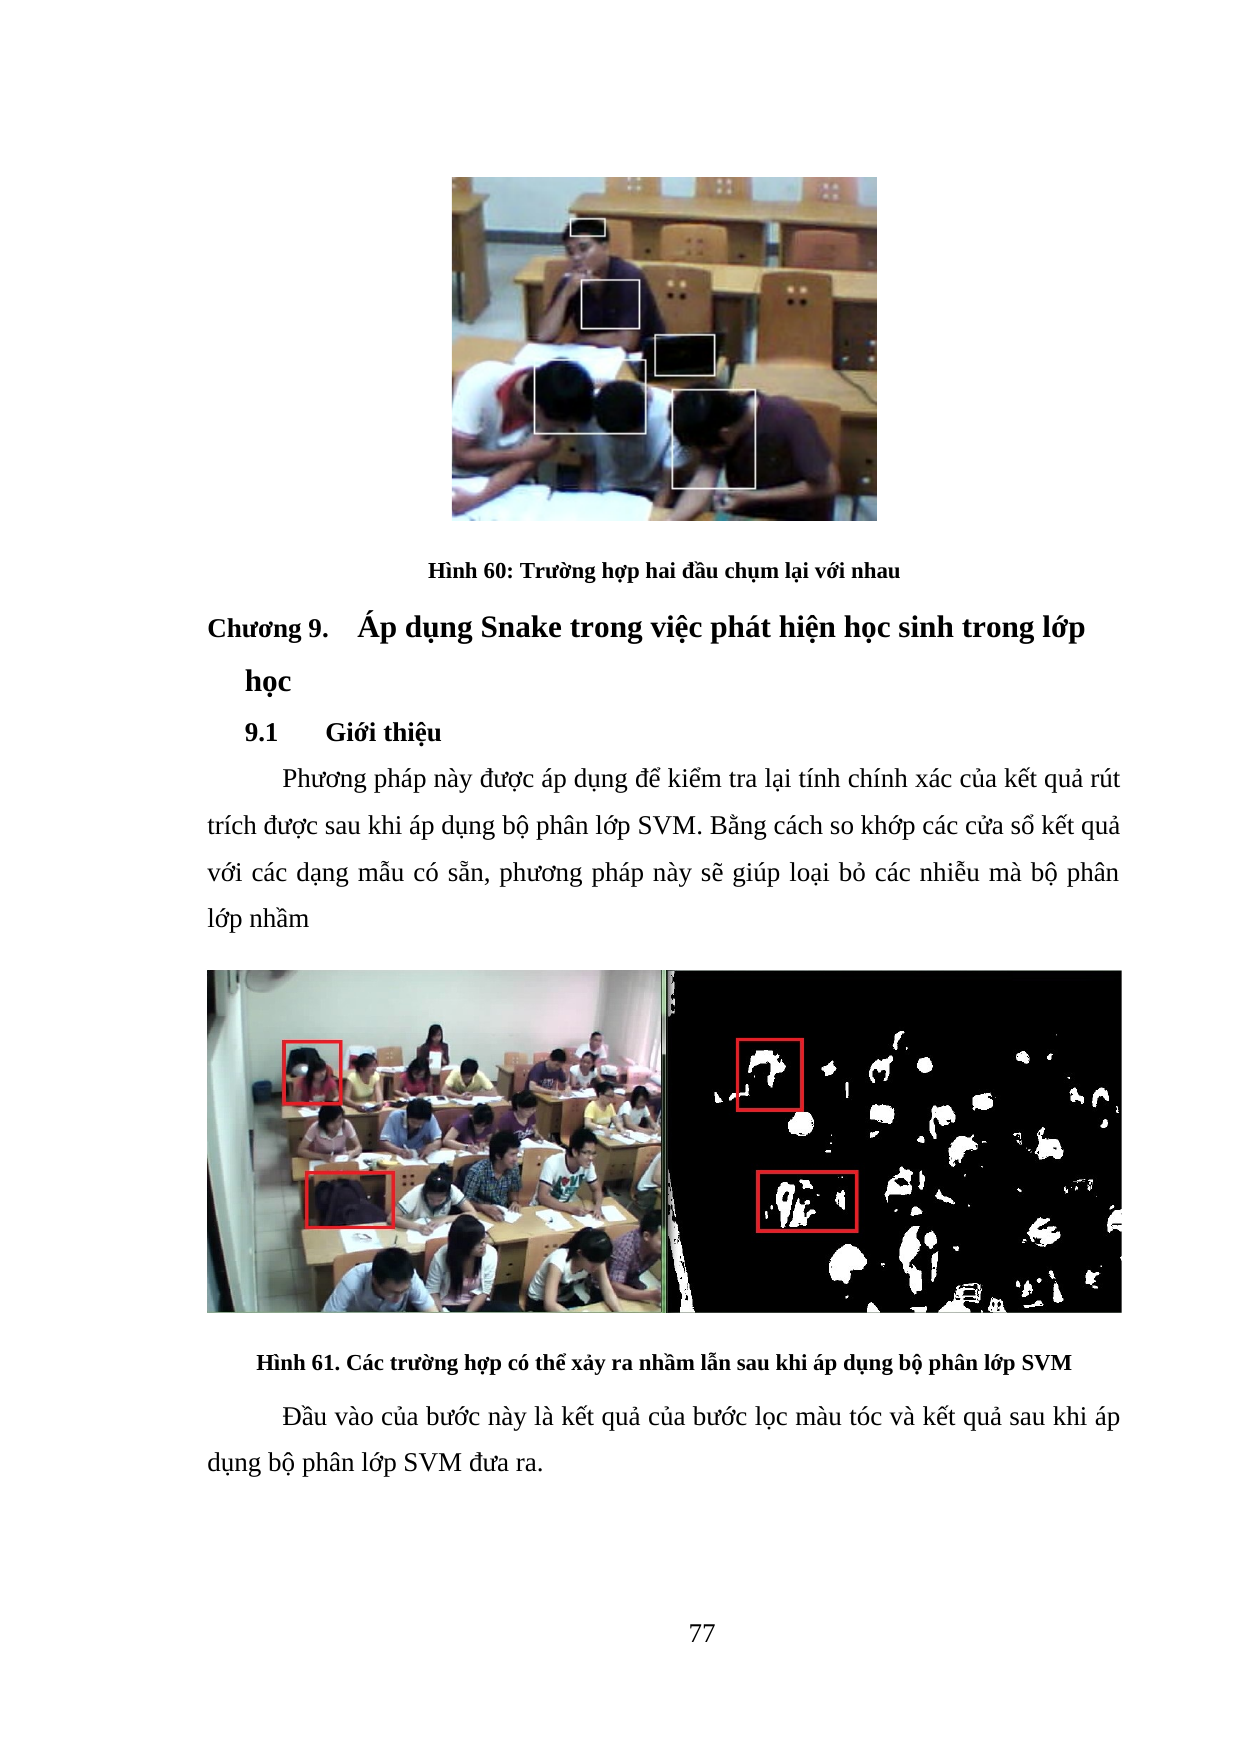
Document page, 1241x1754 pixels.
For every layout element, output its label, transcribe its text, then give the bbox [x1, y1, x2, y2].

picture [207, 970, 1122, 1313]
subtitle Áp dụng Snake trong việc phát hiện học sinh trong lớp học [207, 608, 1122, 698]
text Phương pháp này được áp dụng để kiểm tra lại tính chính xác của kết quả rút trích được sau khi áp dụng bộ phân lớp SVM. Bằng cách so khớp các cửa sổ kết quả với các dạng mẫu có sẵn, phương pháp này sẽ giúp loại bỏ các nhiễu mà bộ phân lớp nhầm [207, 762, 1122, 934]
picture [451, 177, 877, 521]
subtitle Giới thiệu [244, 716, 1122, 747]
text Đầu vào của bước này là kết quả của bước lọc màu tóc và kết quả sau khi áp dụng bộ phân lớp SVM đưa ra. [207, 1399, 1122, 1477]
